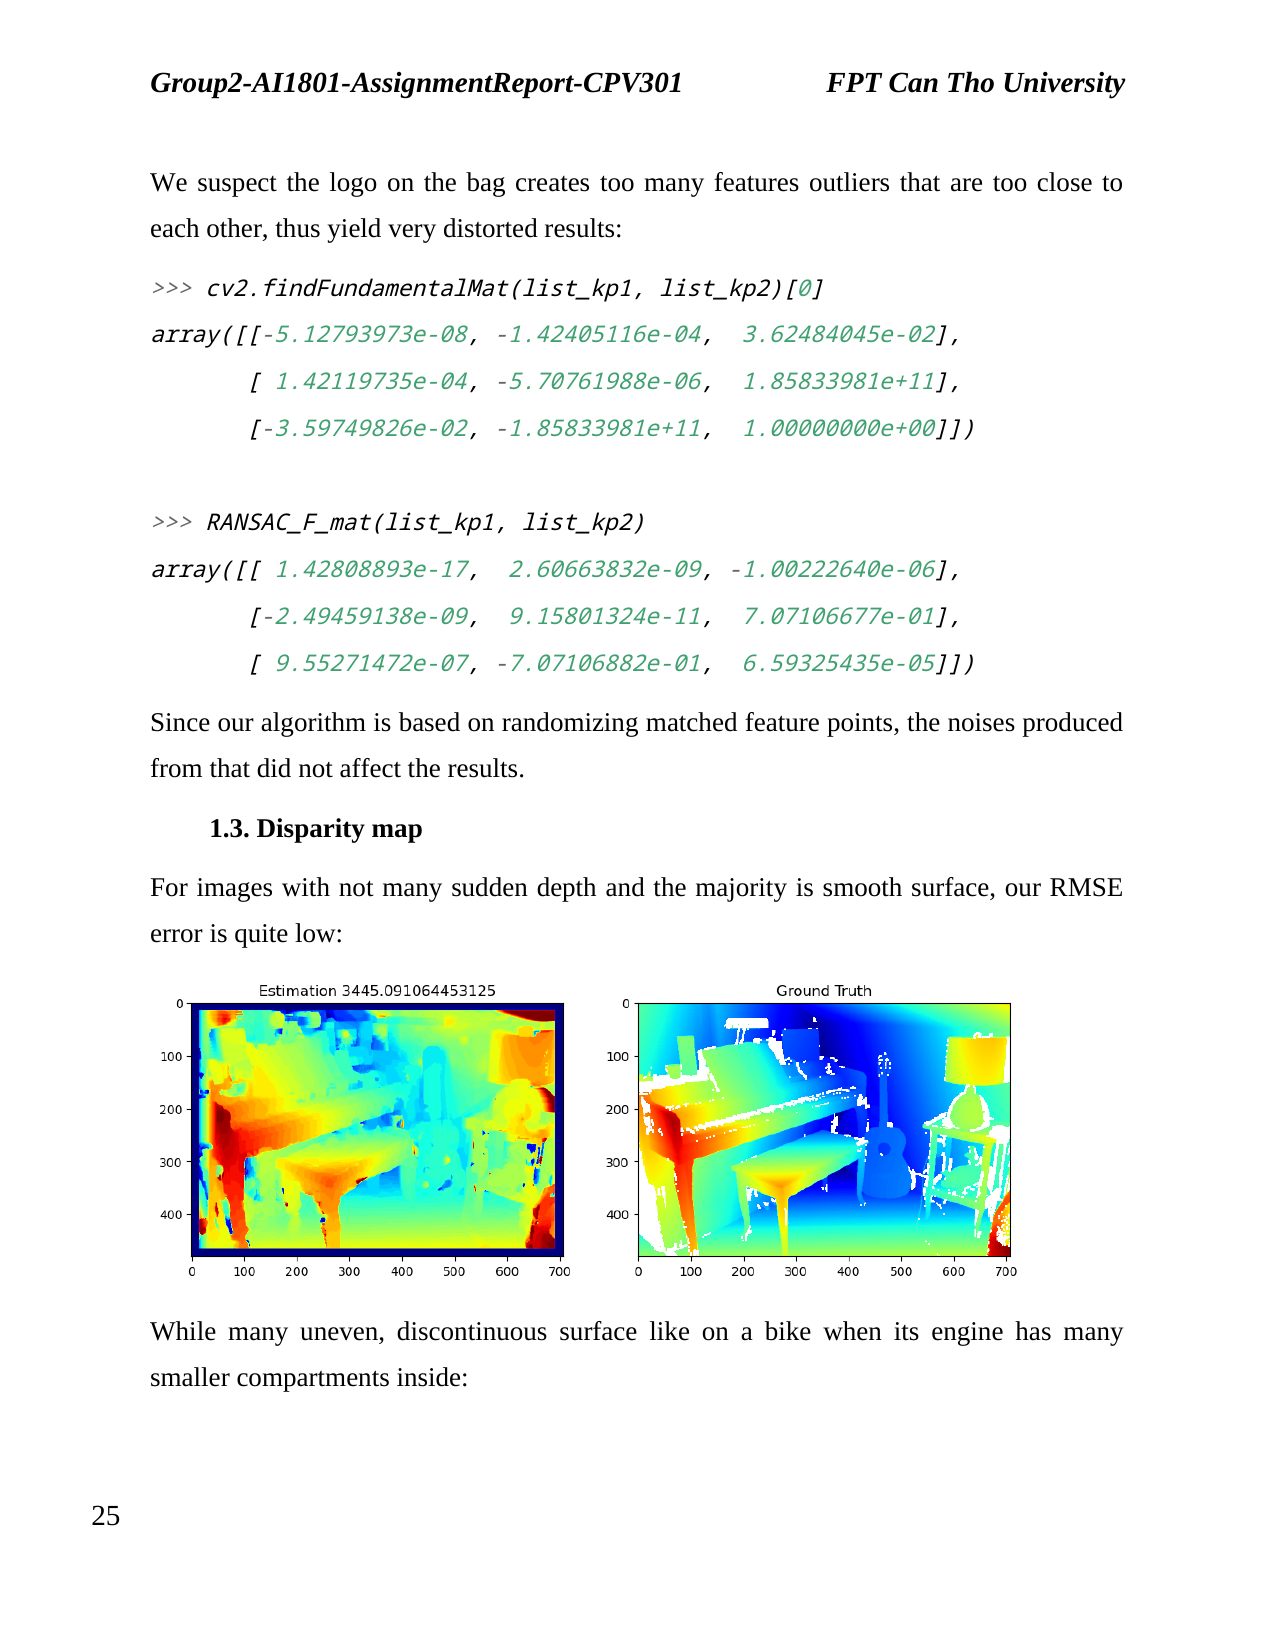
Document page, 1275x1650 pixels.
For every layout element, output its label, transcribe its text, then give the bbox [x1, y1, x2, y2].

text We suspect the logo on the bag creates too many features outliers that are too close to each other, thus yield very distorted results: [150, 166, 1125, 243]
text For images with not many sudden depth and the majority is smooth surface, our RMSE error is quite low: [150, 871, 1125, 949]
text While many uneven, discontinuous surface like on a bike when its engine has many smaller compartments inside: [150, 1314, 1125, 1392]
subtitle 1.3. Disparity map [209, 812, 1125, 843]
text >>> cv2.findFundamentalMat(list_kp1, list_kp2)[0] array([[-5.12793973e-08, -1.42405116e-04, 3.62484045e-02], [ 1.42119735e-04, -5.70761988e-06, 1.85833981e+11], [-3.59749826e-02, -1.85833981e+11, 1.00000000e+00]]) >>> RANSAC_F_mat(list_kp1, list_kp2) array([[ 1.42808893e-17, 2.60663832e-09, -1.00222640e-06], [-2.49459138e-09, 9.15801324e-11, 7.07106677e-01], [ 9.55271472e-07, -7.07106882e-01, 6.59325435e-05]]) [150, 271, 1125, 678]
picture [150, 976, 1025, 1286]
text Since our algorithm is based on randomizing matched feature points, the noises produced from that did not affect the results. [150, 706, 1125, 784]
